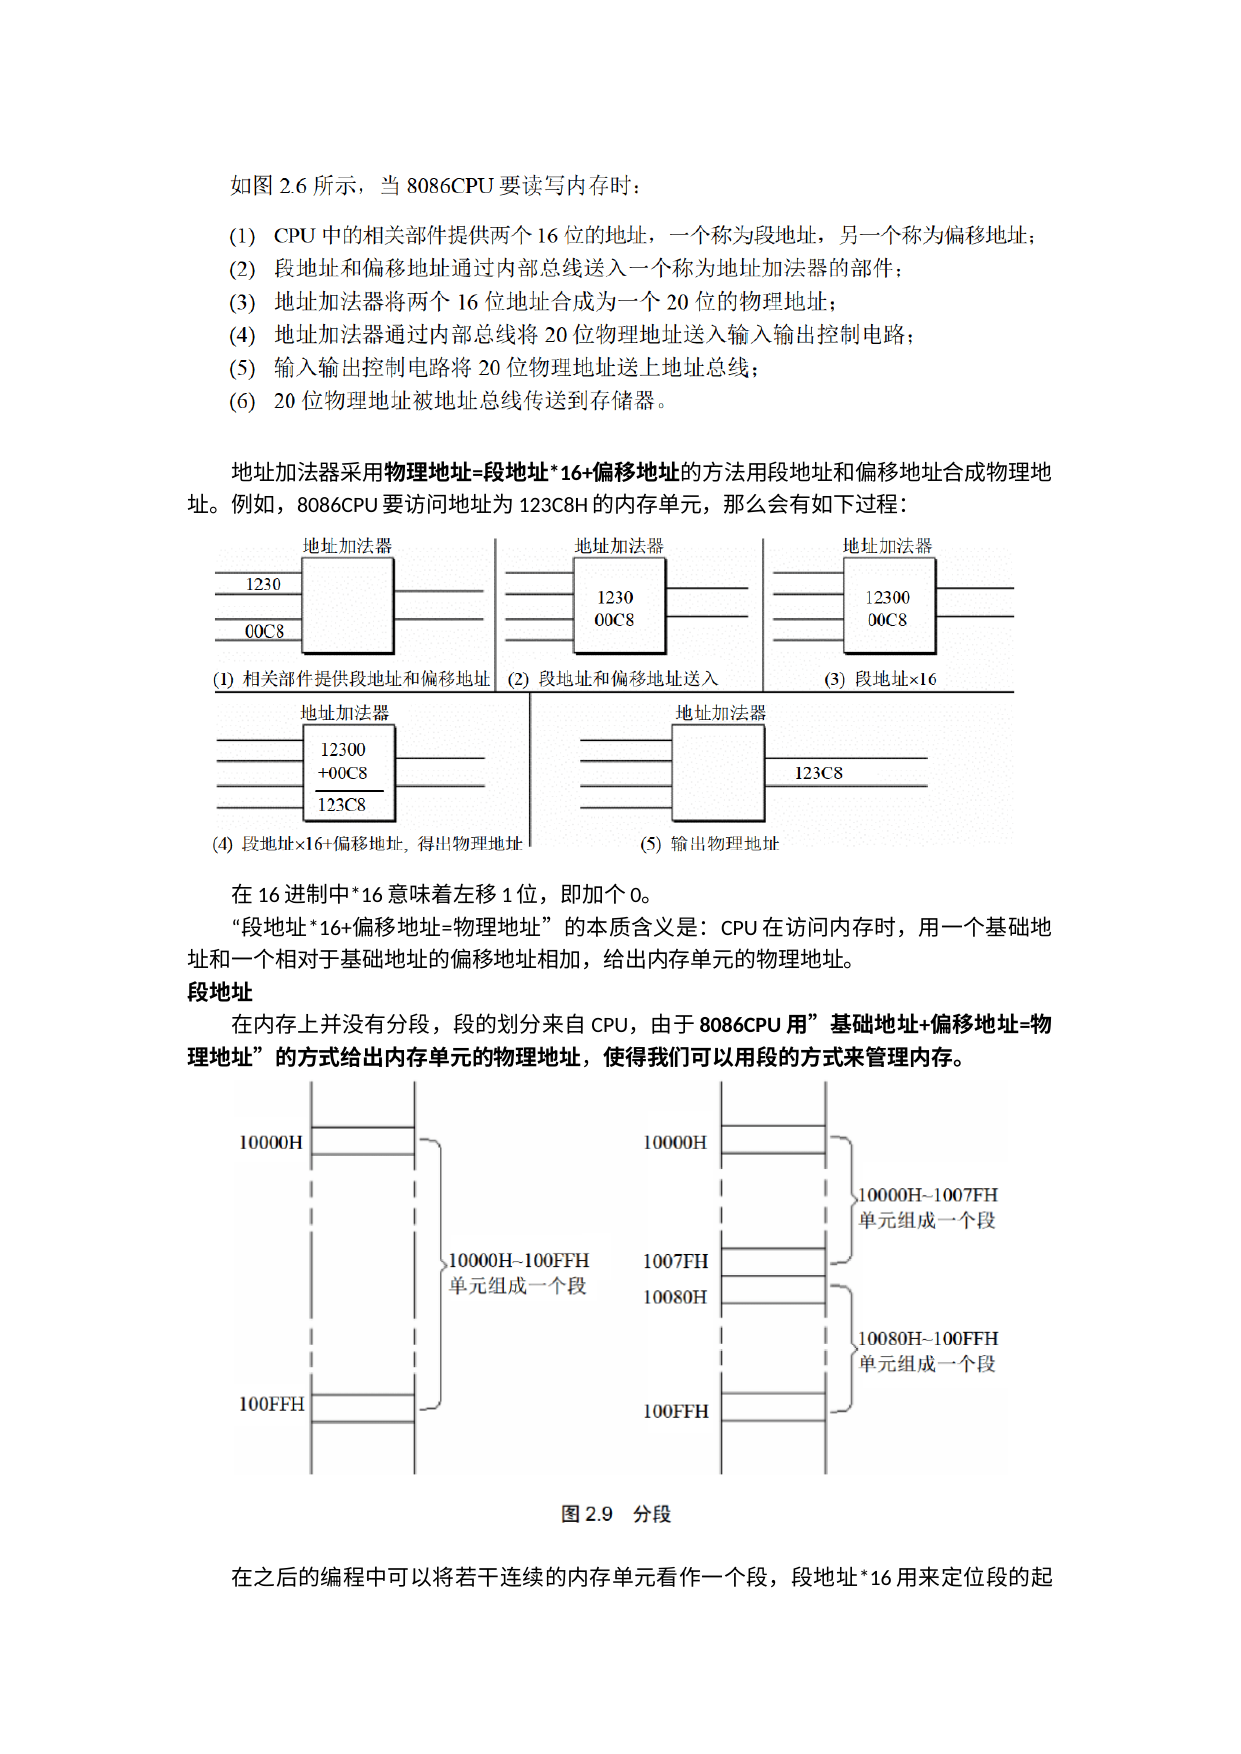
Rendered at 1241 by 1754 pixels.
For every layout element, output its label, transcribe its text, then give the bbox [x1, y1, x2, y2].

text 地址加法器采用物理地址=段地址*16+偏移地址的方法用段地址和偏移地址合成物理地址。例如，8086CPU要访问地址为123C8H的内存单元，那么会有如下过程： [187, 454, 1053, 519]
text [187, 1559, 1053, 1592]
picture [187, 1072, 1053, 1531]
text 在内存上并没有分段，段的划分来自CPU，由于8086CPU用”基础地址+偏移地址=物理地址”的方式给出内存单元的物理地址，使得我们可以用段的方式来管理内存。 [187, 1007, 1053, 1072]
text 在16进制中*16意味着左移1位，即加个0。 [187, 877, 1053, 909]
text 段地址 [187, 974, 1053, 1007]
picture [187, 162, 1053, 429]
text “段地址*16+偏移地址=物理地址”的本质含义是：CPU在访问内存时，用一个基础地址和一个相对于基础地址的偏移地址相加，给出内存单元的物理地址。 [187, 909, 1053, 974]
picture [187, 519, 1053, 863]
